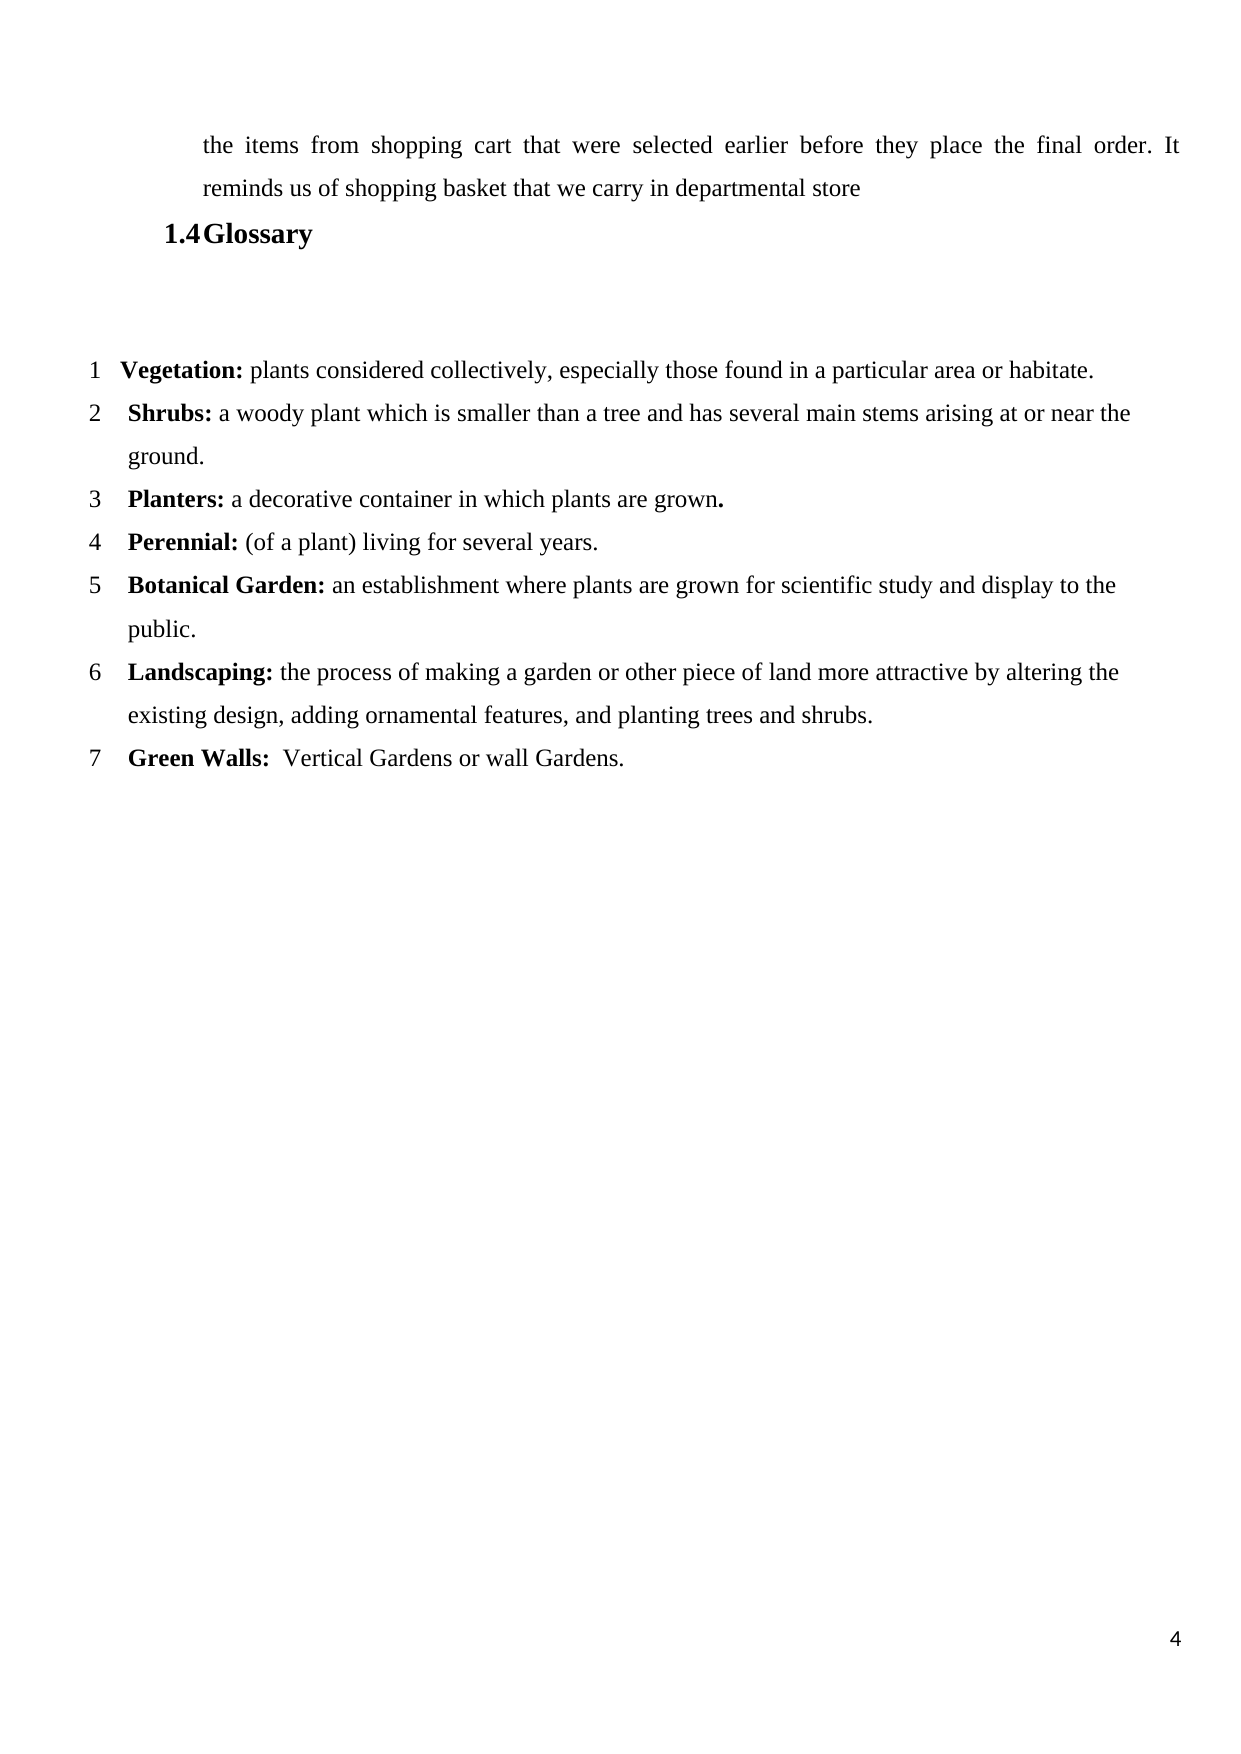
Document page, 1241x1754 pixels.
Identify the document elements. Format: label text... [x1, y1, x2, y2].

list Shrubs: a woody plant which is smaller than a tree and has several main stems arising at or near the ground. [89, 398, 1181, 470]
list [203, 130, 1181, 202]
list Perennial: (of a plant) living for several years. [89, 527, 1181, 556]
list Glossary [164, 216, 1181, 249]
list Botanical Garden: an establishment where plants are grown for scientific study and display to the public. [89, 571, 1181, 642]
list Landscaping: the process of making a garden or other piece of land more attractive by altering the existing design, adding ornamental features, and planting trees and shrubs. [89, 657, 1181, 729]
list Planters: a decorative container in which plants are grown. [89, 484, 1181, 513]
list Green Walls: Vertical Gardens or wall Gardens. [89, 743, 1181, 772]
text 1 Vegetation: plants considered collectively, especially those found in a particular area or habitate. [89, 355, 1181, 384]
